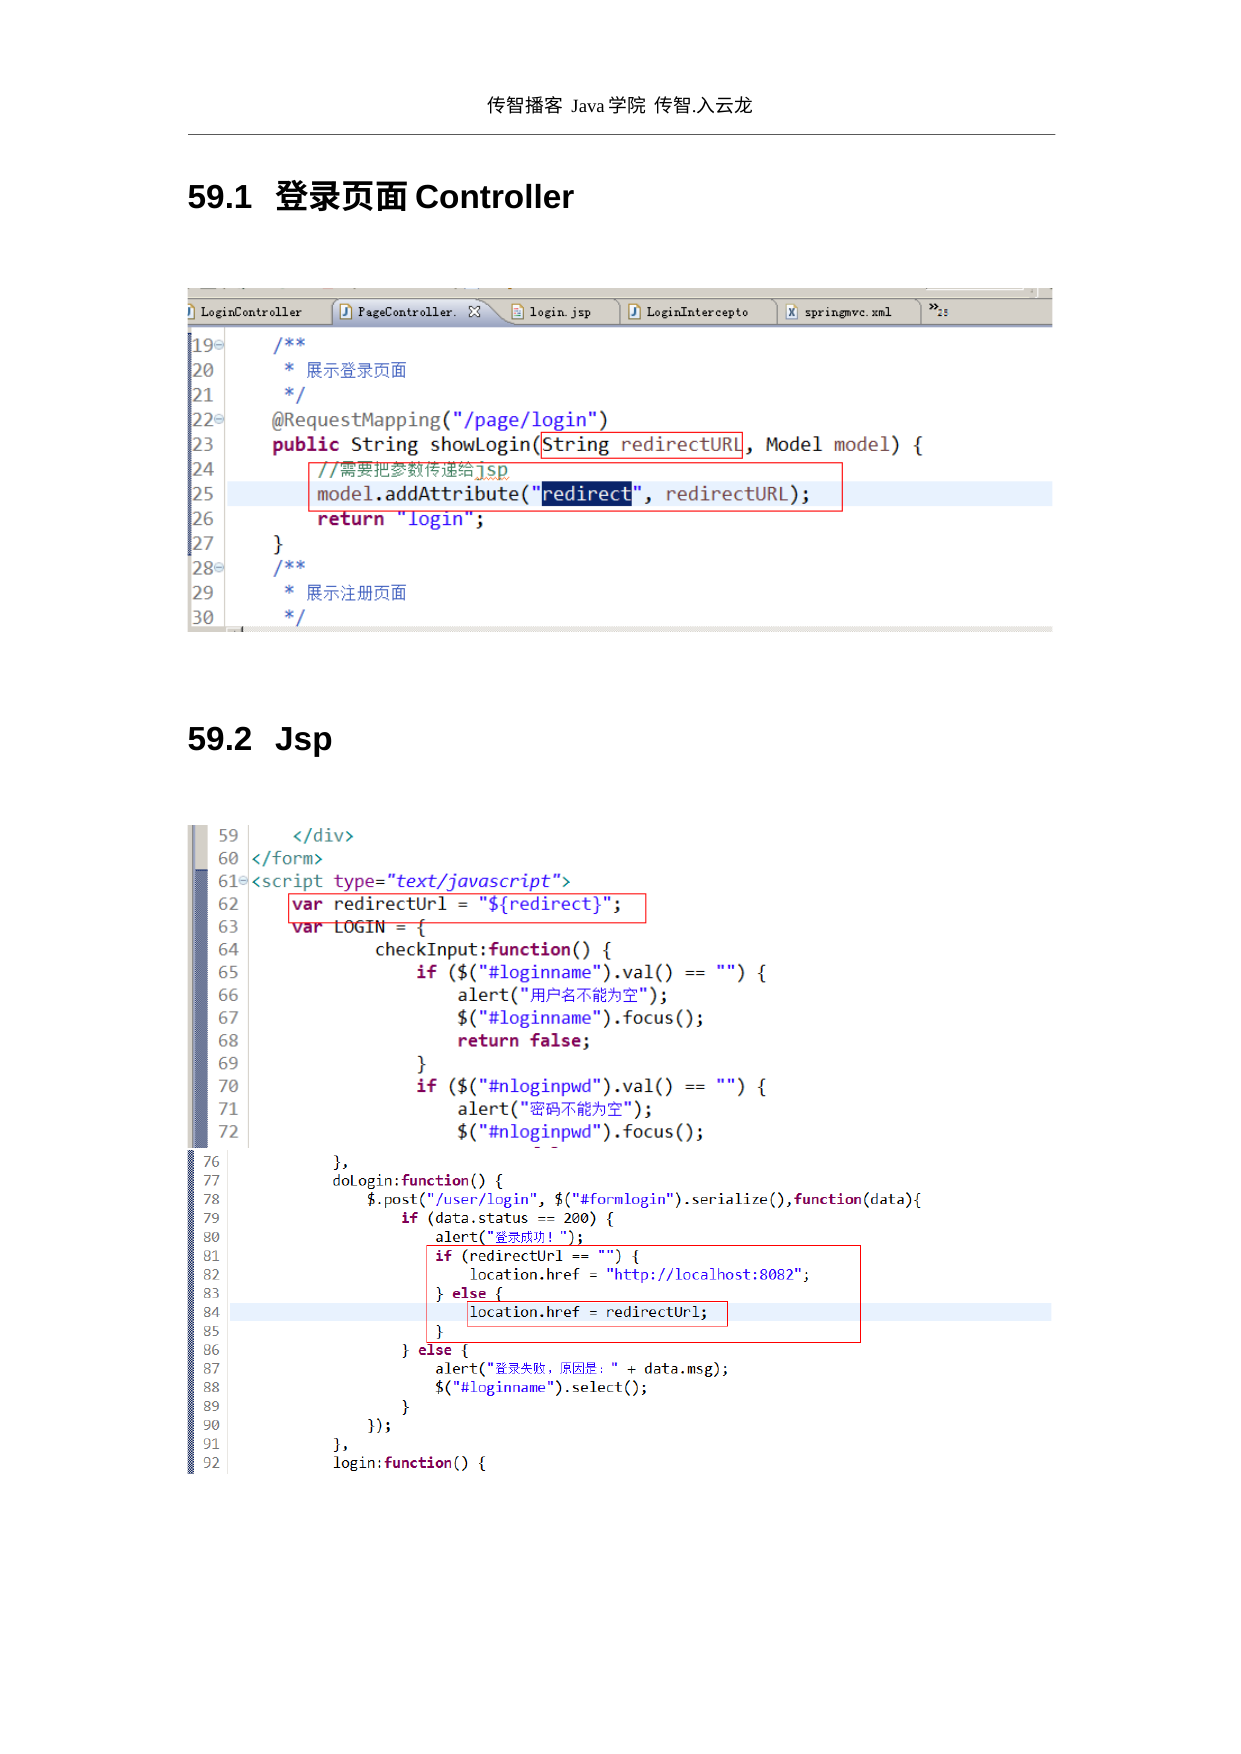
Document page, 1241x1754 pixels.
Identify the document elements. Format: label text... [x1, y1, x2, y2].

subtitle 登录页面Controller [187, 162, 1053, 227]
picture [187, 825, 1052, 1148]
subtitle Jsp [187, 706, 1053, 771]
picture [187, 288, 1053, 632]
picture [187, 1150, 1052, 1474]
